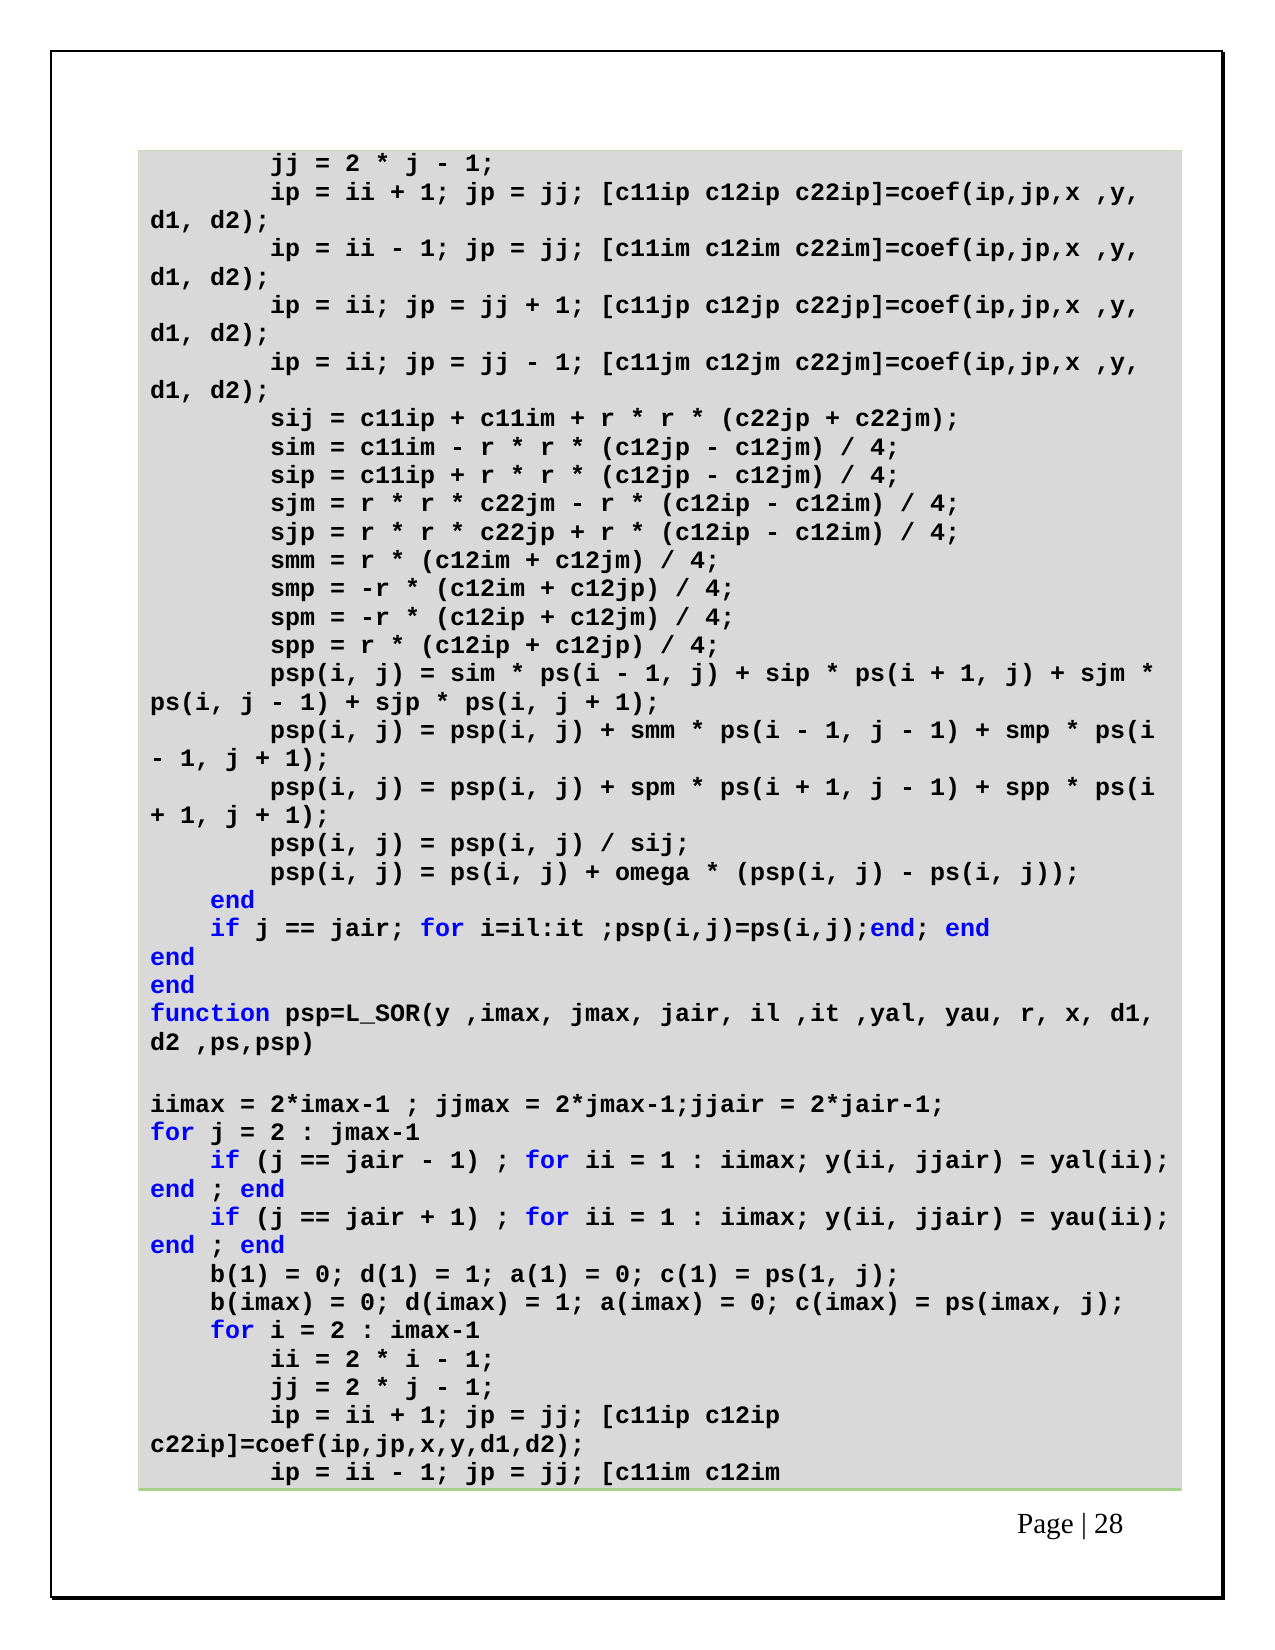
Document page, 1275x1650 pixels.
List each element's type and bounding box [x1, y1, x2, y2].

table_header [139, 151, 1181, 1488]
